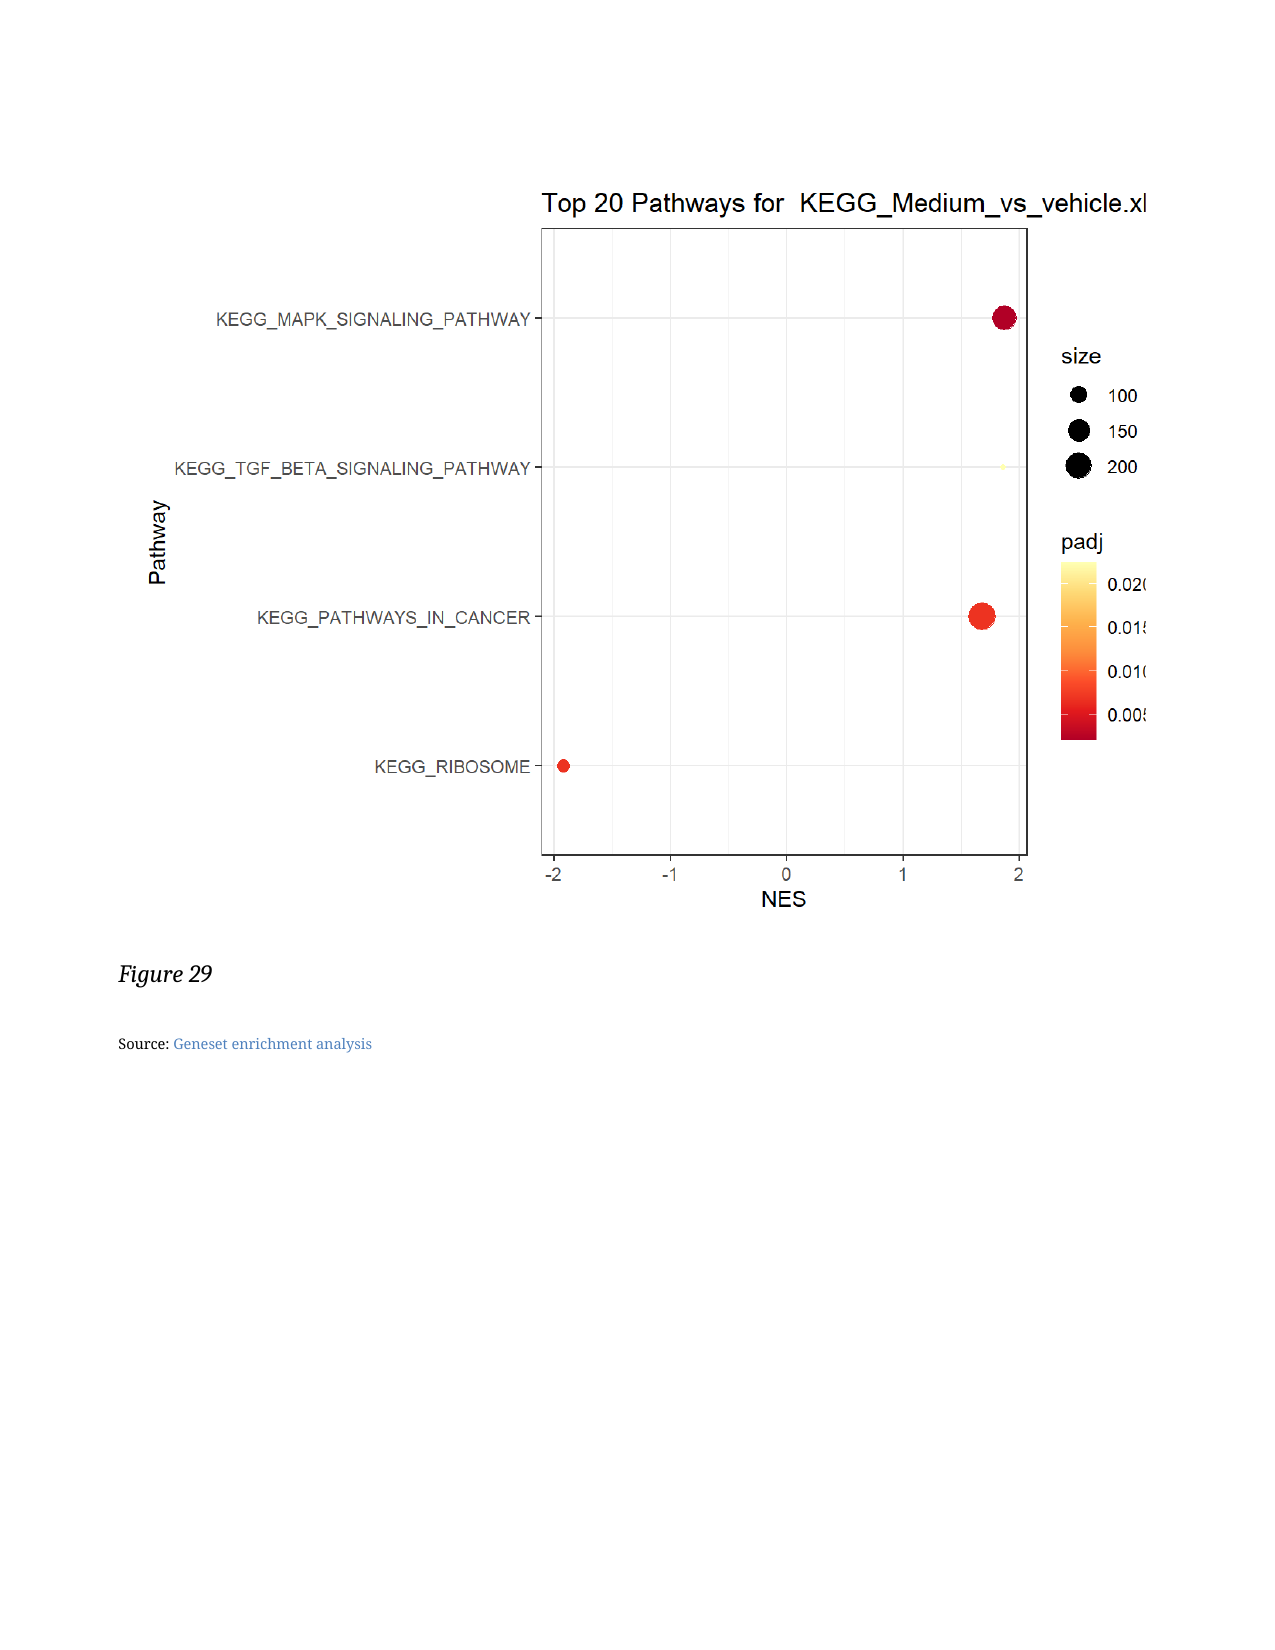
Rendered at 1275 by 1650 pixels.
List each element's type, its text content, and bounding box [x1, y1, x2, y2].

text Source: Geneset enrichment analysis [118, 1020, 1157, 1054]
table_header Figure 29 [107, 177, 1146, 1001]
picture [137, 181, 1146, 922]
